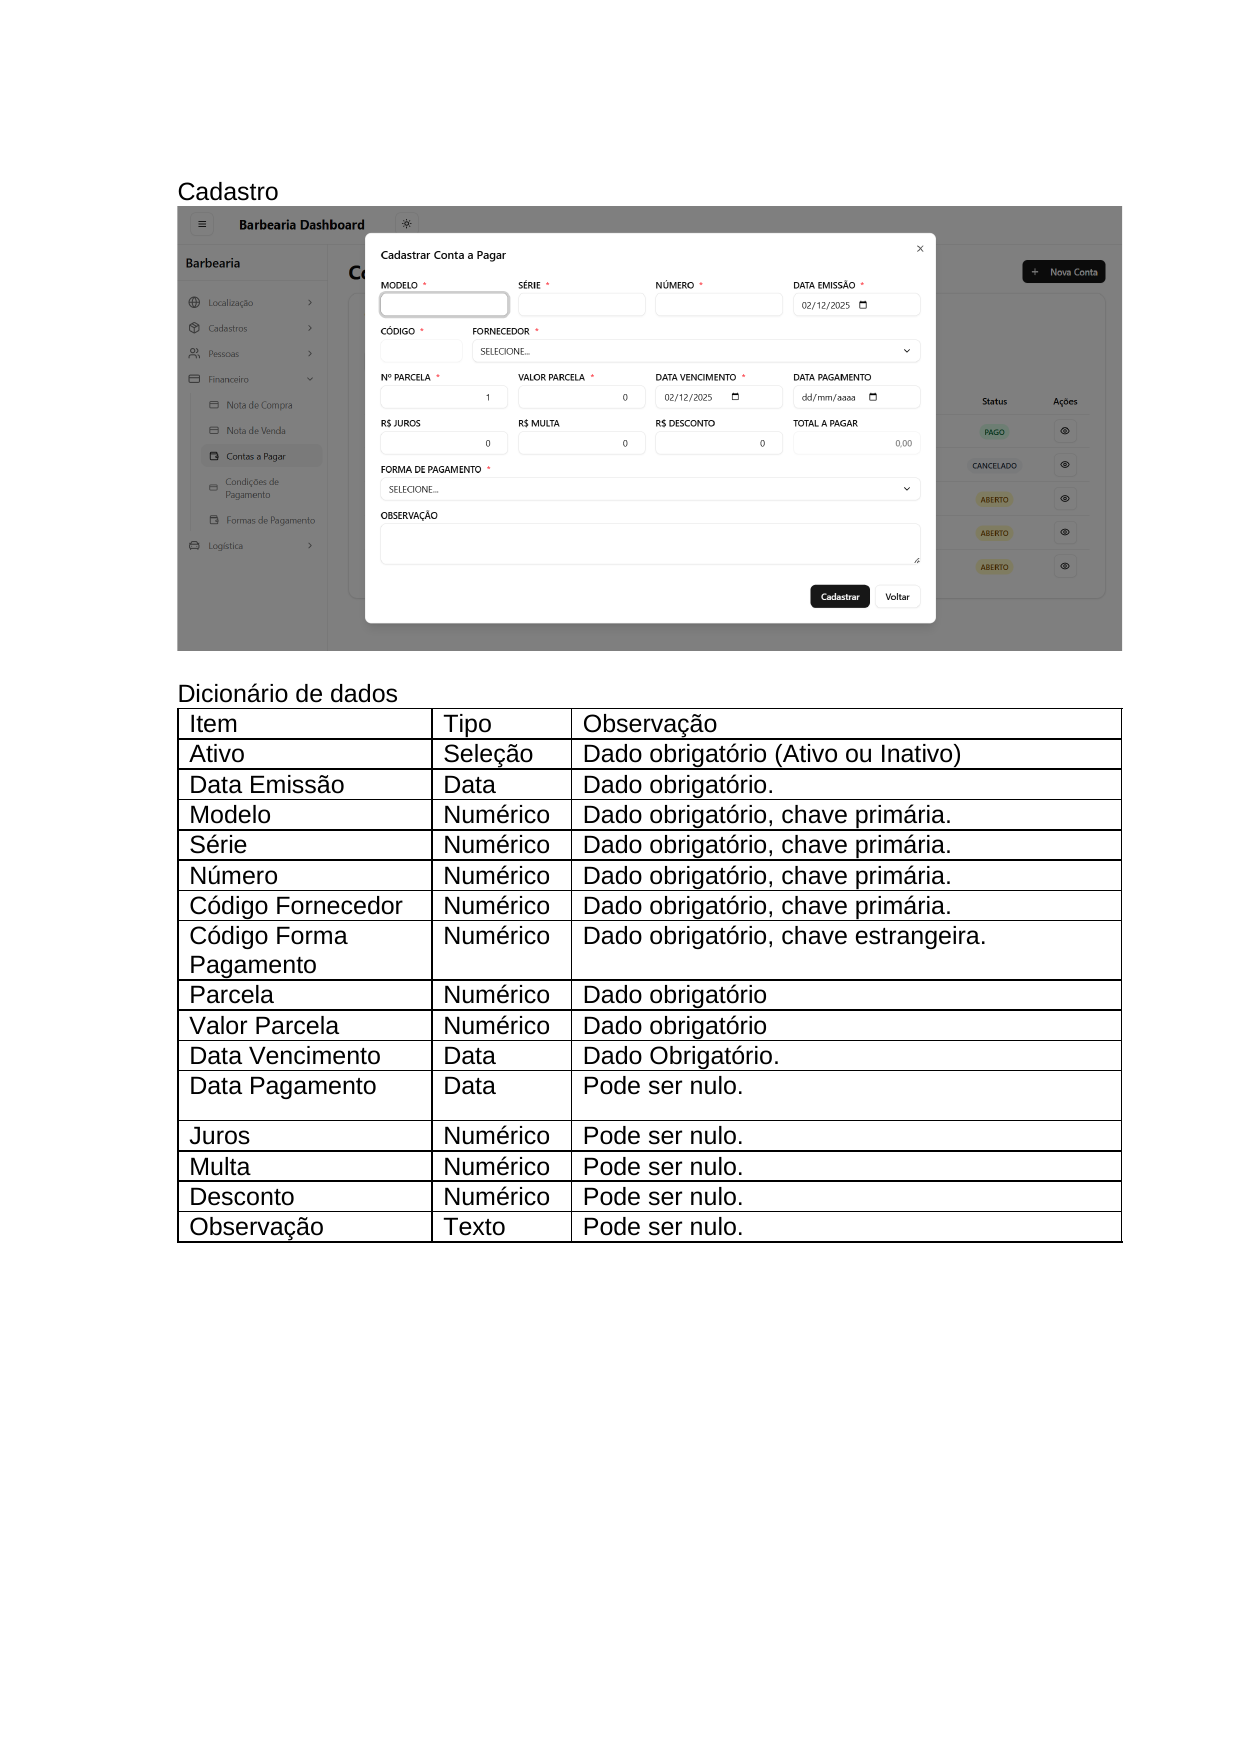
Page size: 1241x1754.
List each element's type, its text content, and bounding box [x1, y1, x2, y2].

table_cell Código Forma Pagamento [179, 921, 431, 979]
table_cell Dado obrigatório, chave primária. [572, 861, 1121, 889]
table_cell Data Pagamento [179, 1071, 431, 1120]
table_cell Pode ser nulo. [572, 1152, 1121, 1180]
table_cell Código Fornecedor [179, 891, 431, 920]
table_cell Numérico [433, 831, 571, 859]
table_header Observação [572, 709, 1121, 738]
table_cell Numérico [433, 981, 571, 1009]
table_cell Pode ser nulo. [572, 1212, 1121, 1241]
table_cell Pode ser nulo. [572, 1182, 1121, 1211]
table_cell Numérico [433, 891, 571, 920]
table_cell Série [179, 831, 431, 859]
table_cell Numérico [433, 861, 571, 889]
table_header Item [179, 709, 431, 738]
table_cell Numérico [433, 921, 571, 979]
picture [177, 206, 1123, 651]
table_cell Data Vencimento [179, 1041, 431, 1070]
table_cell Numérico [433, 1152, 571, 1180]
table_cell Dado obrigatório, chave primária. [572, 891, 1121, 920]
table_cell Ativo [179, 740, 431, 768]
table_cell Pode ser nulo. [572, 1121, 1121, 1150]
table_cell Dado obrigatório (Ativo ou Inativo) [572, 740, 1121, 768]
table_cell Numérico [433, 1011, 571, 1039]
table_cell Dado obrigatório, chave primária. [572, 800, 1121, 829]
table_cell Juros [179, 1121, 431, 1150]
table_cell Dado obrigatório [572, 1011, 1121, 1039]
table_cell Valor Parcela [179, 1011, 431, 1039]
table_cell Data [433, 1041, 571, 1070]
table_cell Numérico [433, 1182, 571, 1211]
table_cell Dado obrigatório [572, 981, 1121, 1009]
table_cell Data Emissão [179, 770, 431, 798]
table_cell Data [433, 770, 571, 798]
table_cell Pode ser nulo. [572, 1071, 1121, 1120]
table_cell Dado obrigatório. [572, 770, 1121, 798]
table_cell Dado obrigatório, chave primária. [572, 831, 1121, 859]
table_cell Observação [179, 1212, 431, 1241]
table_cell Modelo [179, 800, 431, 829]
table_cell Dado Obrigatório. [572, 1041, 1121, 1070]
table_cell Numérico [433, 800, 571, 829]
table_cell Desconto [179, 1182, 431, 1211]
text Dicionário de dados [177, 679, 1122, 708]
table_cell Parcela [179, 981, 431, 1009]
table_cell Multa [179, 1152, 431, 1180]
table_cell Numérico [433, 1121, 571, 1150]
table_header Tipo [433, 709, 571, 738]
table_cell Texto [433, 1212, 571, 1241]
text Cadastro [177, 177, 1122, 206]
table_cell Dado obrigatório, chave estrangeira. [572, 921, 1121, 979]
table_cell Número [179, 861, 431, 889]
table_cell Data [433, 1071, 571, 1120]
table_cell Seleção [433, 740, 571, 768]
